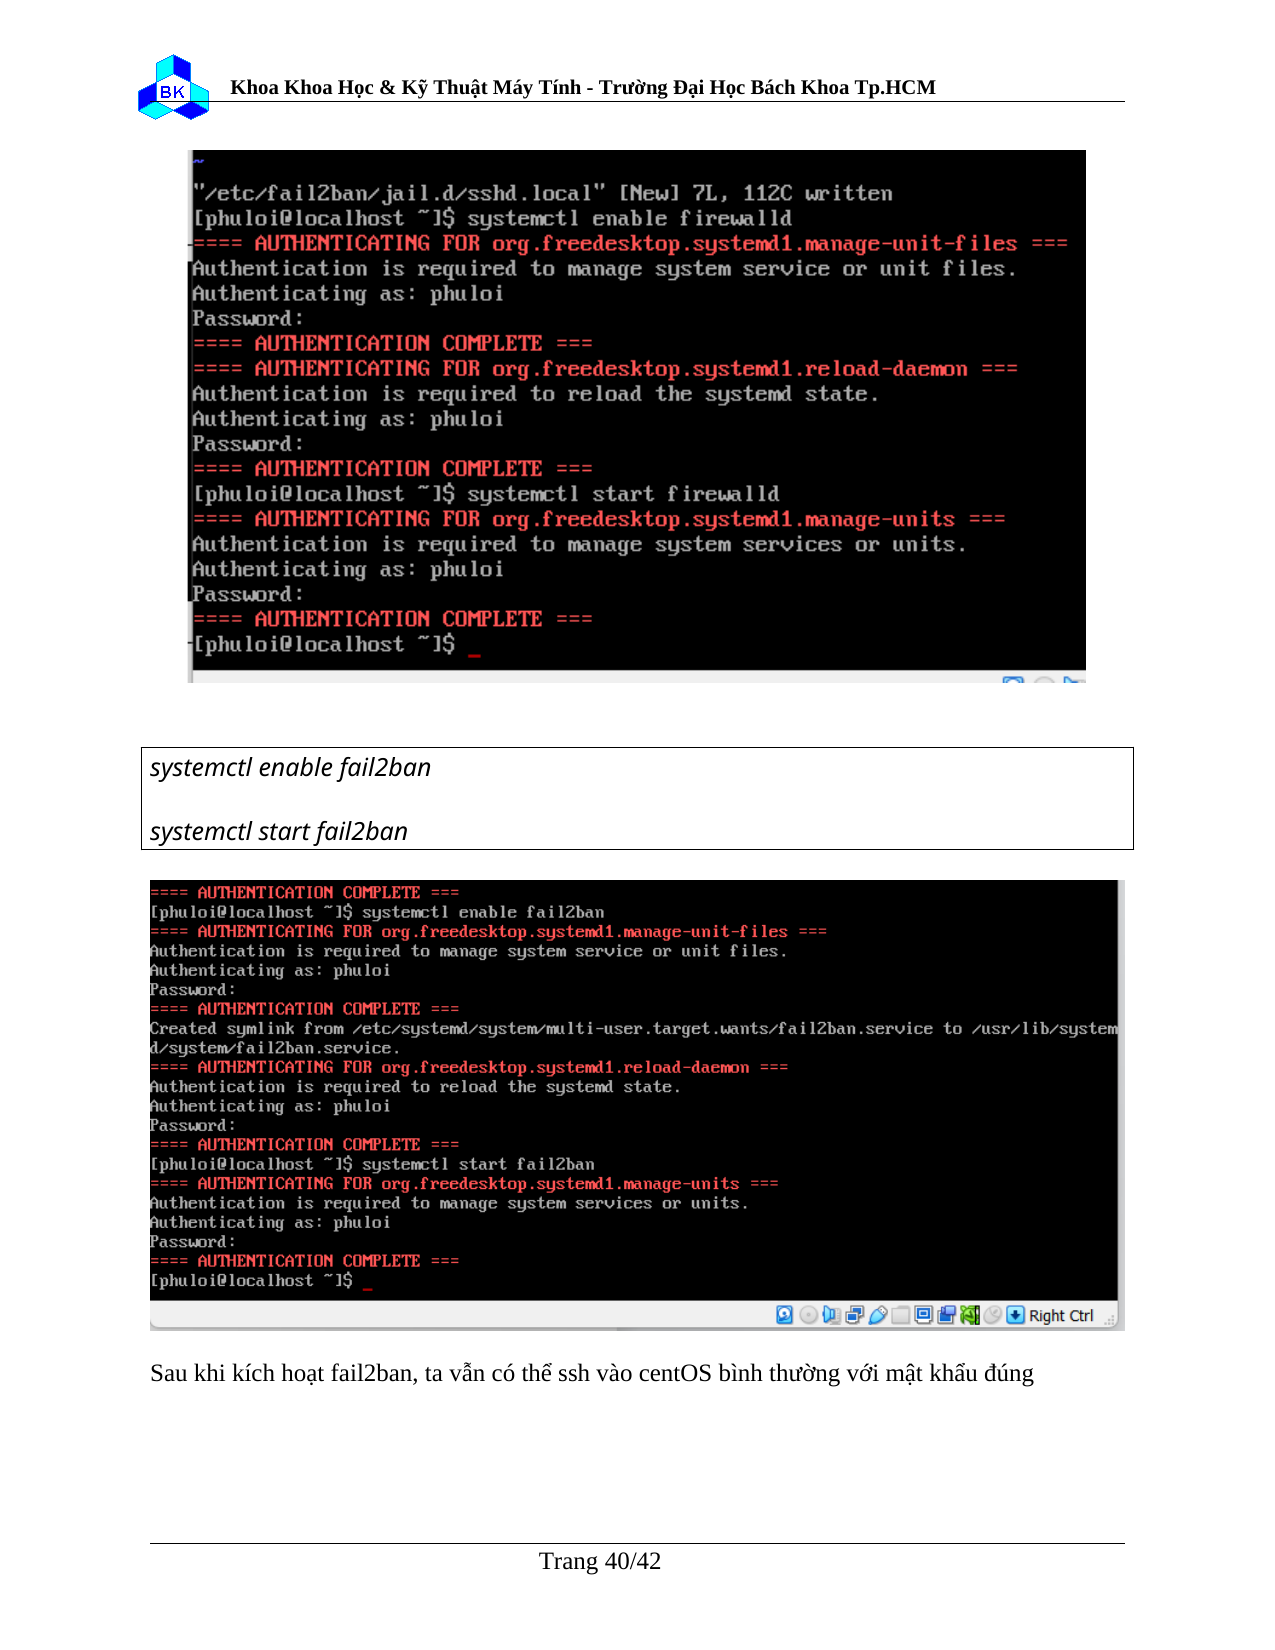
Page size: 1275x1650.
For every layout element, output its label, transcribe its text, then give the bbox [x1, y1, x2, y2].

picture [131, 48, 214, 132]
picture [150, 880, 1125, 1331]
text systemctl enable fail2ban [142, 748, 1133, 784]
picture [187, 150, 1086, 683]
text systemctl start fail2ban [142, 810, 1133, 849]
text Sau khi kích hoạt fail2ban, ta vẫn có thể ssh vào centOS bình thường với mật khẩu đúng [150, 1358, 1125, 1387]
